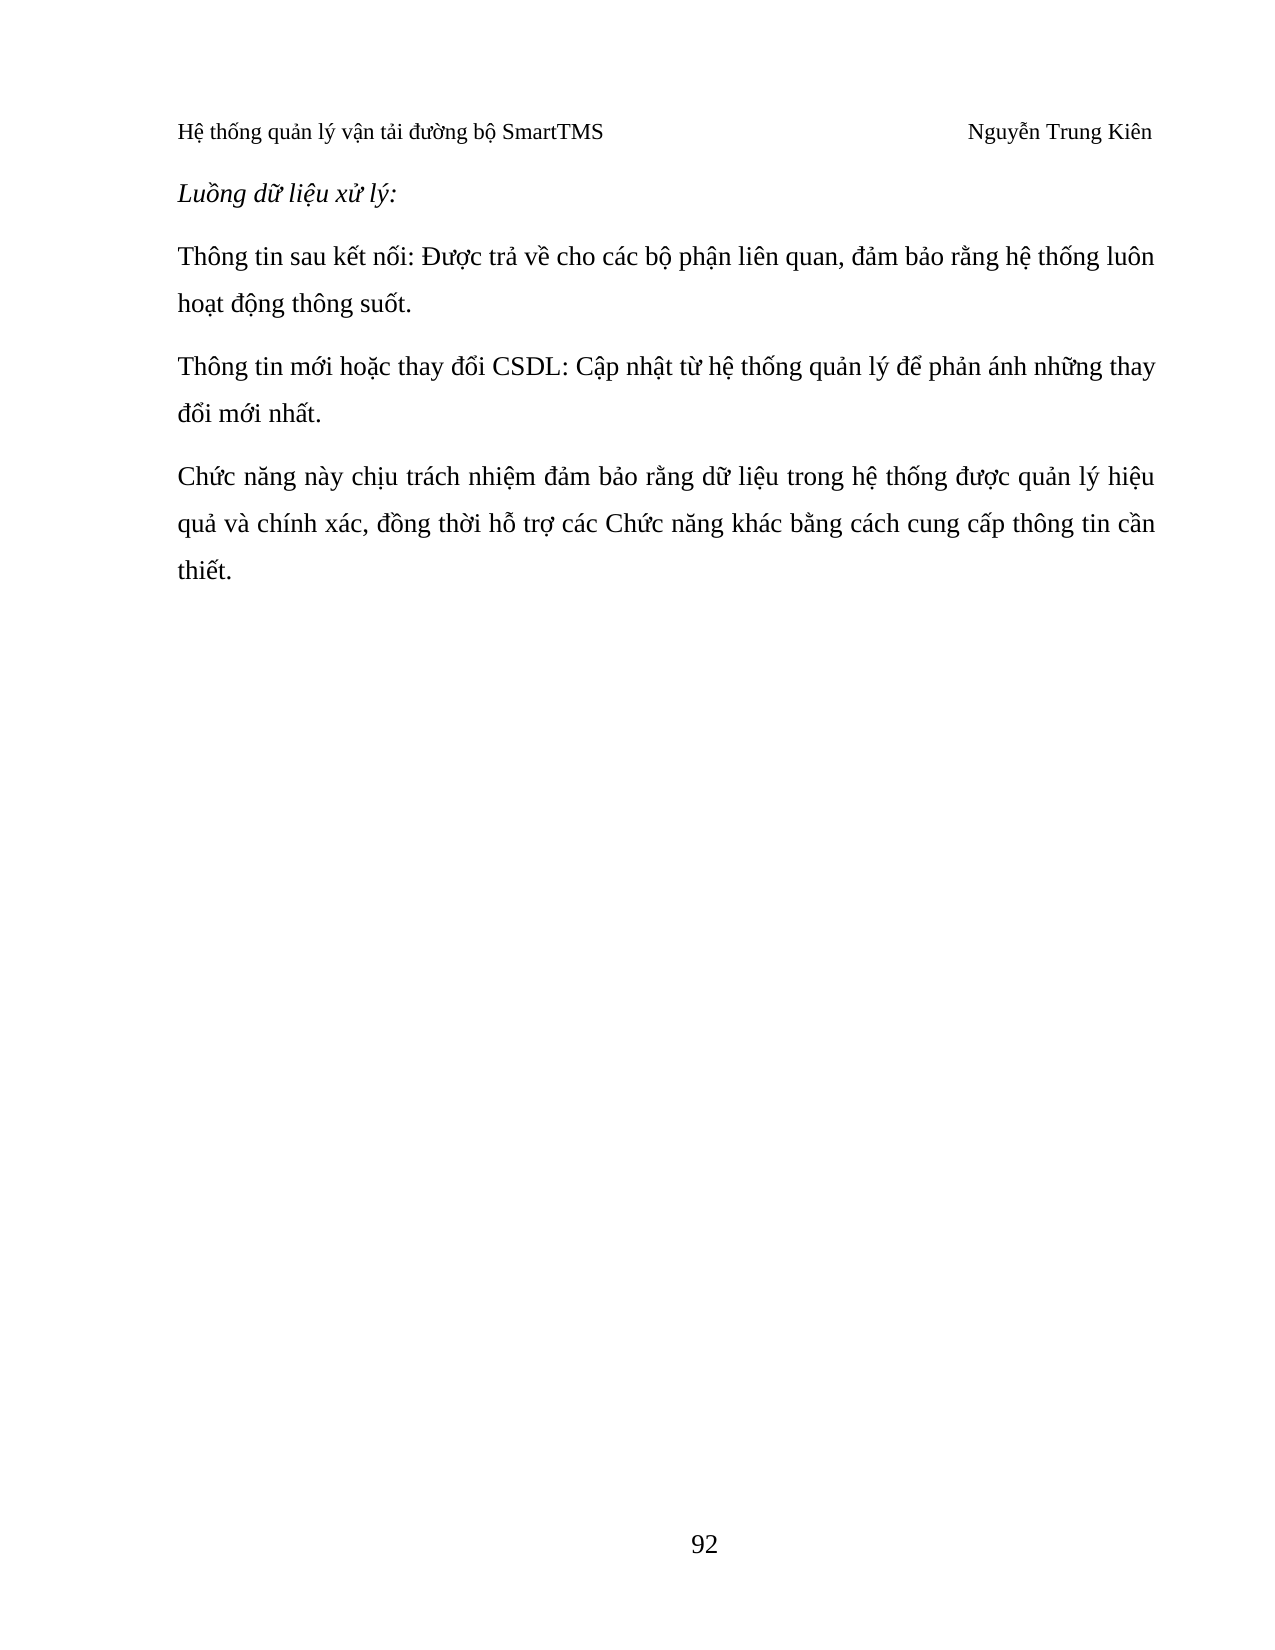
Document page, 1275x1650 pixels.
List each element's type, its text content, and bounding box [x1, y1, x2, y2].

text Luồng dữ liệu xử lý: [177, 177, 1157, 208]
text Thông tin sau kết nối: Được trả về cho các bộ phận liên quan, đảm bảo rằng hệ thống luôn hoạt động thông suốt. [177, 241, 1157, 318]
text Thông tin mới hoặc thay đổi CSDL: Cập nhật từ hệ thống quản lý để phản ánh những thay đổi mới nhất. [177, 351, 1157, 428]
text Chức năng này chịu trách nhiệm đảm bảo rằng dữ liệu trong hệ thống được quản lý hiệu quả và chính xác, đồng thời hỗ trợ các Chức năng khác bằng cách cung cấp thông tin cần thiết. [177, 461, 1157, 585]
